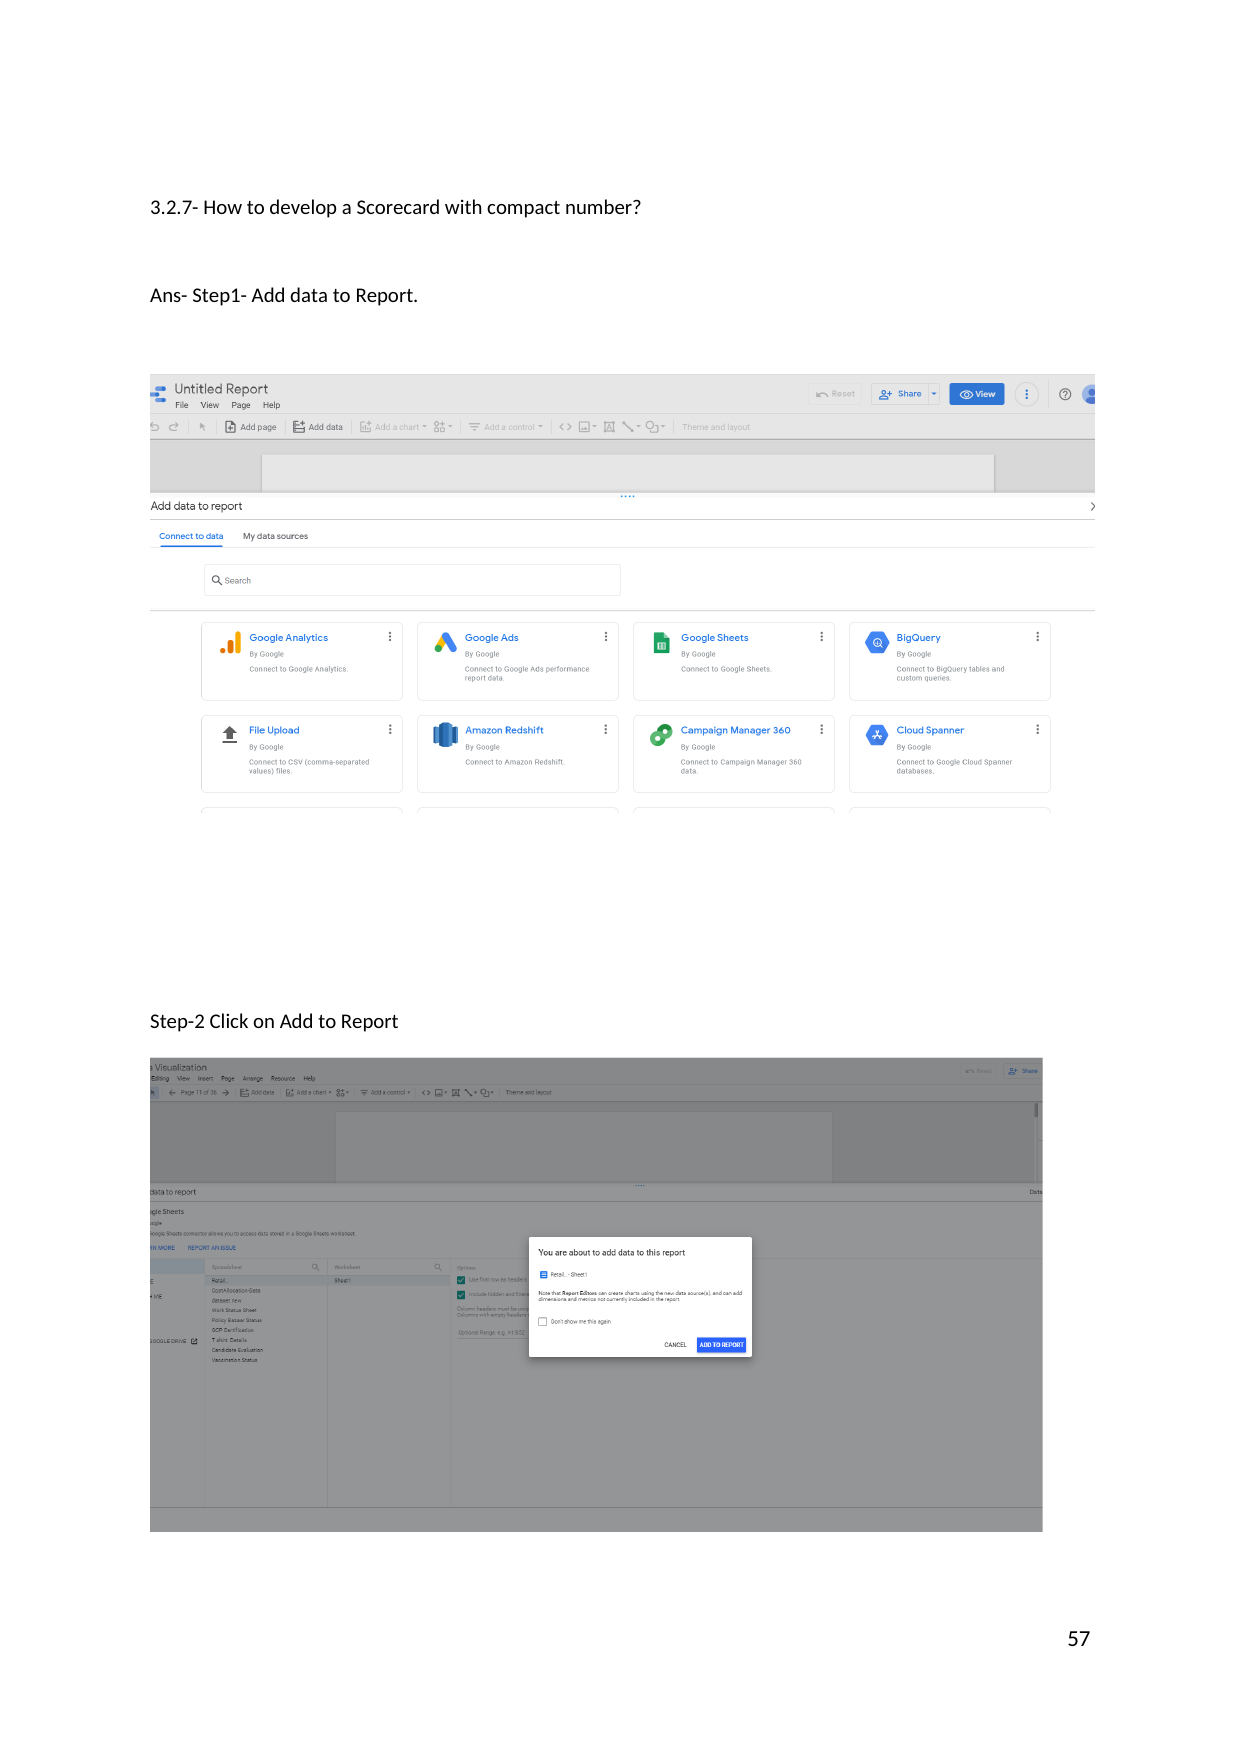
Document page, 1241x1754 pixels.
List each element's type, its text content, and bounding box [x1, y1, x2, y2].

text Ans- Step1- Add data to Report. [150, 282, 1090, 308]
text 3.2.7- How to develop a Scorecard with compact number? [150, 194, 1090, 219]
text Step-2 Click on Add to Report [150, 1008, 1090, 1033]
picture [150, 370, 1095, 813]
picture [150, 1052, 1043, 1532]
